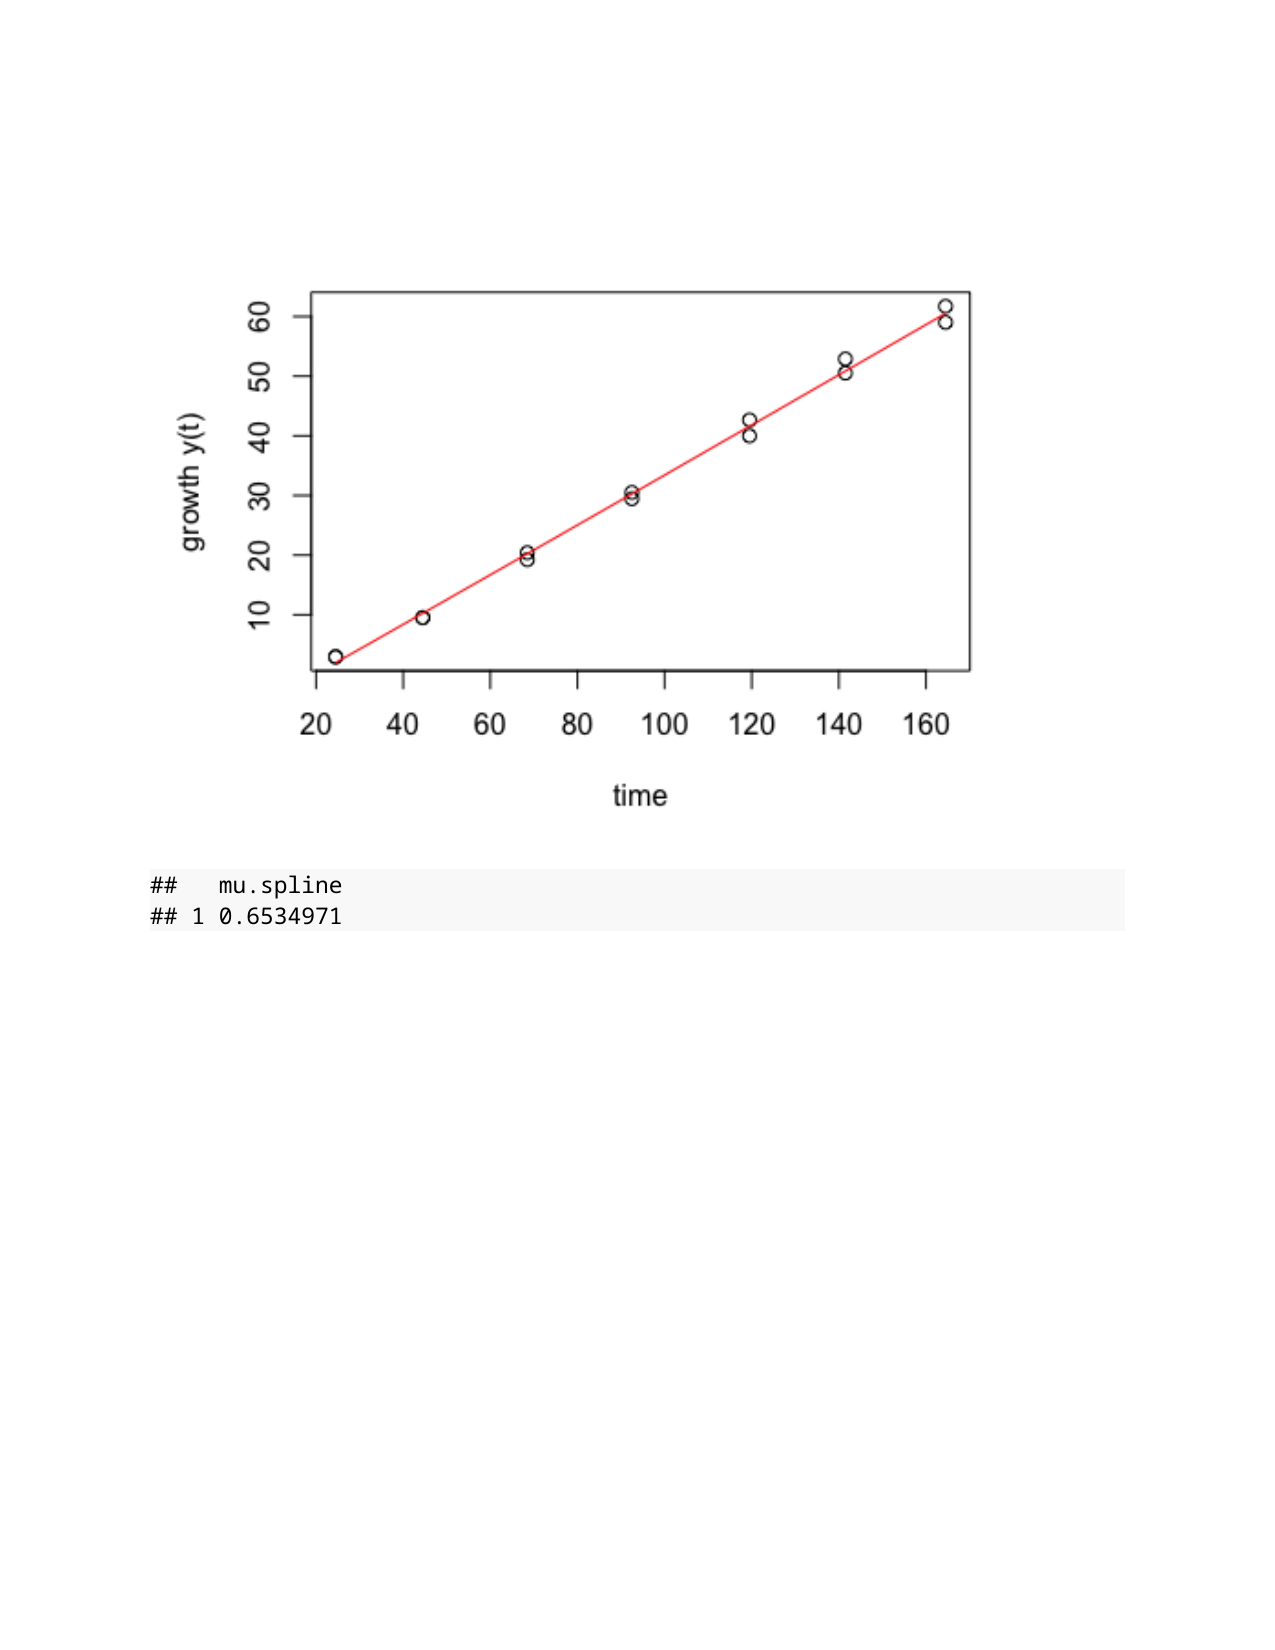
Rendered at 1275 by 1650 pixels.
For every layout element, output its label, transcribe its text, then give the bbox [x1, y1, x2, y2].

picture [168, 150, 1044, 850]
text ## mu.spline ## 1 0.6534971 [150, 869, 1125, 931]
